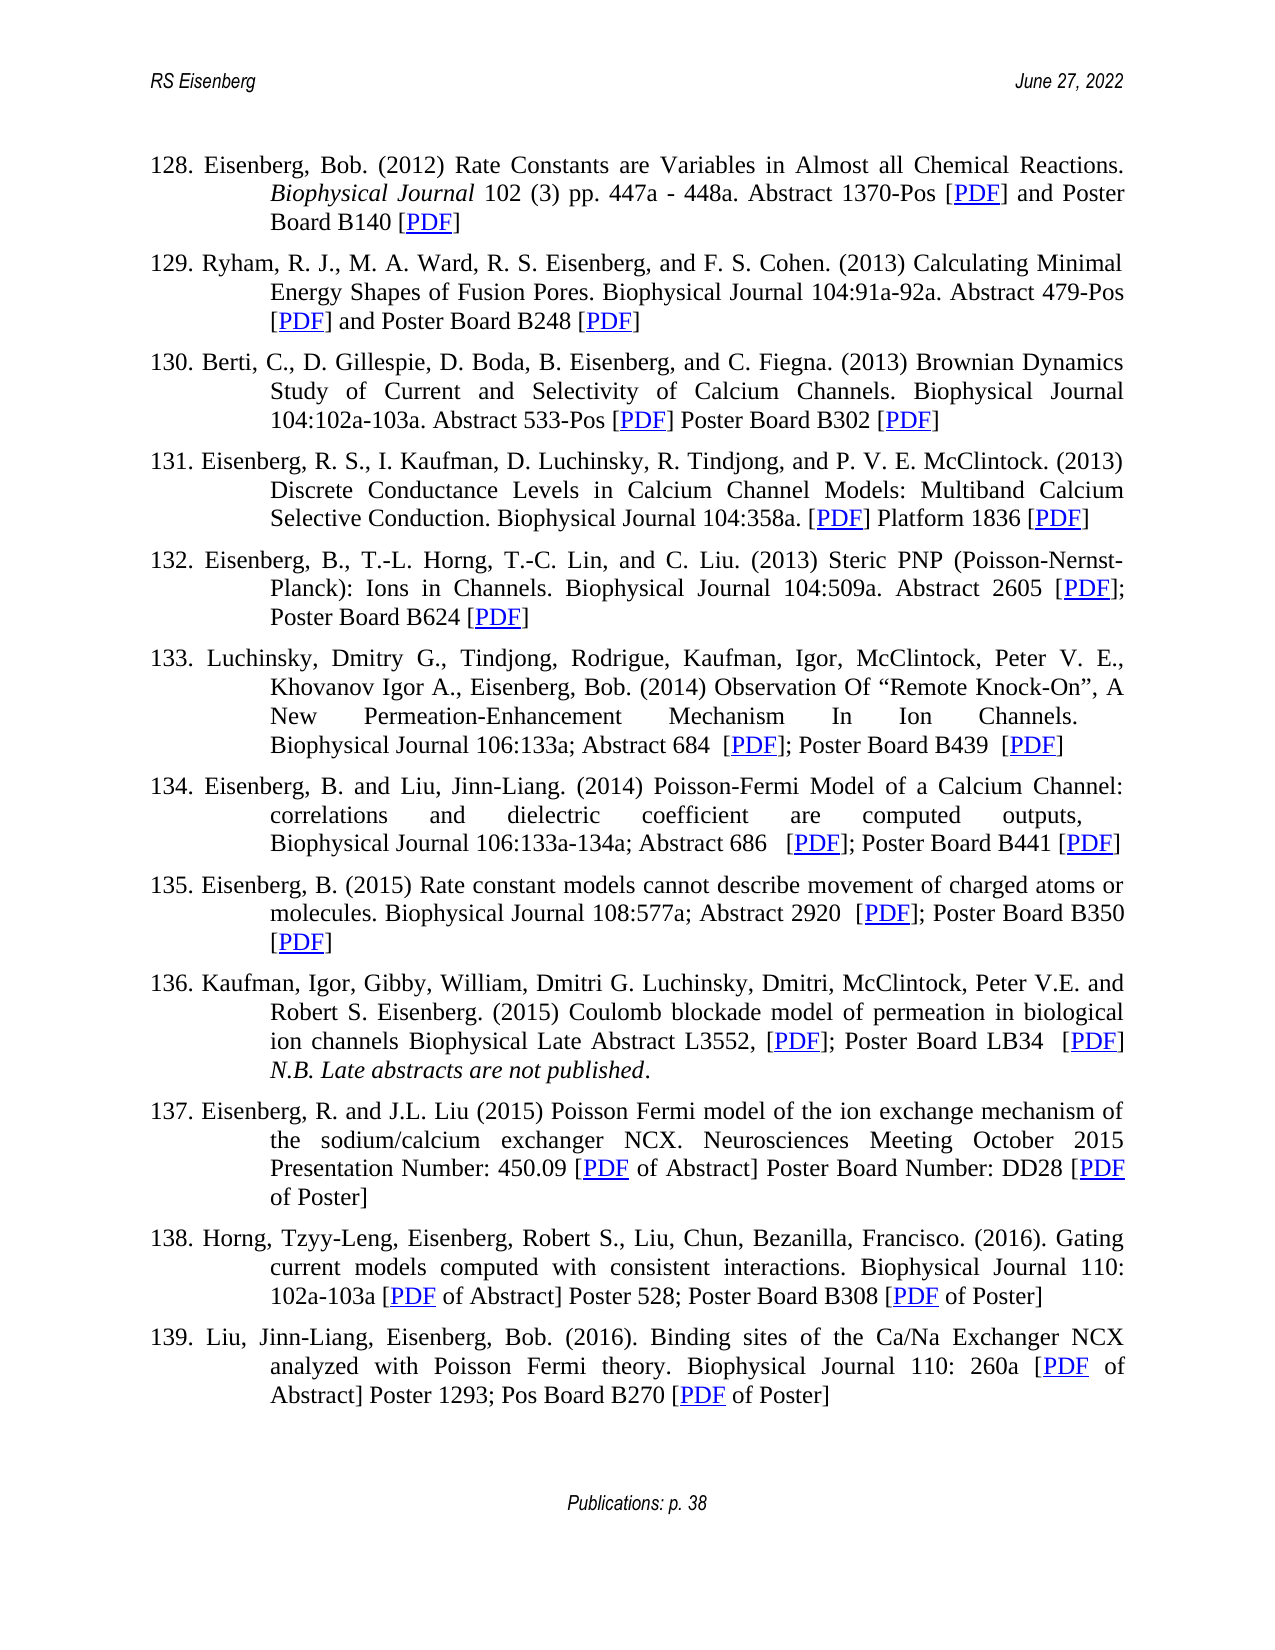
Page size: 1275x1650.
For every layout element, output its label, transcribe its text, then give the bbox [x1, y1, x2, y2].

text 133. Luchinsky, Dmitry G., Tindjong, Rodrigue, Kaufman, Igor, McClintock, Peter V. E., Khovanov Igor A., Eisenberg, Bob. (2014) Observation Of “Remote Knock-On”, A New Permeation-Enhancement Mechanism In Ion Channels. Biophysical Journal 106:133a; Abstract 684 [PDF]; Poster Board B439 [PDF] [150, 643, 1125, 758]
text 130. Berti, C., D. Gillespie, D. Boda, B. Eisenberg, and C. Fiegna. (2013) Brownian Dynamics Study of Current and Selectivity of Calcium Channels. Biophysical Journal 104:102a-103a. Abstract 533-Pos [PDF] Poster Board B302 [PDF] [150, 347, 1125, 433]
text 129. Ryham, R. J., M. A. Ward, R. S. Eisenberg, and F. S. Cohen. (2013) Calculating Minimal Energy Shapes of Fusion Pores. Biophysical Journal 104:91a-92a. Abstract 479-Pos [PDF] and Poster Board B248 [PDF] [150, 248, 1125, 335]
text 134. Eisenberg, B. and Liu, Jinn-Liang. (2014) Poisson-Fermi Model of a Calcium Channel: correlations and dielectric coefficient are computed outputs, Biophysical Journal 106:133a-134a; Abstract 686 [PDF]; Poster Board B441 [PDF] [150, 771, 1125, 857]
text 138. Horng, Tzyy-Leng, Eisenberg, Robert S., Liu, Chun, Bezanilla, Francisco. (2016). Gating current models computed with consistent interactions. Biophysical Journal 110: 102a-103a [PDF of Abstract] Poster 528; Poster Board B308 [PDF of Poster] [150, 1223, 1125, 1310]
text 139. Liu, Jinn-Liang, Eisenberg, Bob. (2016). Binding sites of the Ca/Na Exchanger NCX analyzed with Poisson Fermi theory. Biophysical Journal 110: 260a [PDF of Abstract] Poster 1293; Pos Board B270 [PDF of Poster] [150, 1322, 1125, 1408]
text 137. Eisenberg, R. and J.L. Liu (2015) Poisson Fermi model of the ion exchange mechanism of the sodium/calcium exchanger NCX. Neurosciences Meeting October 2015 Presentation Number: 450.09 [PDF of Abstract] Poster Board Number: DD28 [PDF of Poster] [150, 1096, 1125, 1211]
text 131. Eisenberg, R. S., I. Kaufman, D. Luchinsky, R. Tindjong, and P. V. E. McClintock. (2013) Discrete Conductance Levels in Calcium Channel Models: Multiband Calcium Selective Conduction. Biophysical Journal 104:358a. [PDF] Platform 1836 [PDF] [150, 446, 1125, 532]
text 128. Eisenberg, Bob. (2012) Rate Constants are Variables in Almost all Chemical Reactions. Biophysical Journal 102 (3) pp. 447a - 448a. Abstract 1370-Pos [PDF] and Poster Board B140 [PDF] [150, 150, 1125, 236]
text 132. Eisenberg, B., T.-L. Horng, T.-C. Lin, and C. Liu. (2013) Steric PNP (Poisson-Nernst-Planck): Ions in Channels. Biophysical Journal 104:509a. Abstract 2605 [PDF]; Poster Board B624 [PDF] [150, 545, 1125, 631]
text 135. Eisenberg, B. (2015) Rate constant models cannot describe movement of charged atoms or molecules. Biophysical Journal 108:577a; Abstract 2920 [PDF]; Poster Board B350 [PDF] [150, 870, 1125, 956]
text 136. Kaufman, Igor, Gibby, William, Dmitri G. Luchinsky, Dmitri, McClintock, Peter V.E. and Robert S. Eisenberg. (2015) Coulomb blockade model of permeation in biological ion channels Biophysical Late Abstract L3552, [PDF]; Poster Board LB34 [PDF] N.B. Late abstracts are not published. [150, 968, 1125, 1083]
